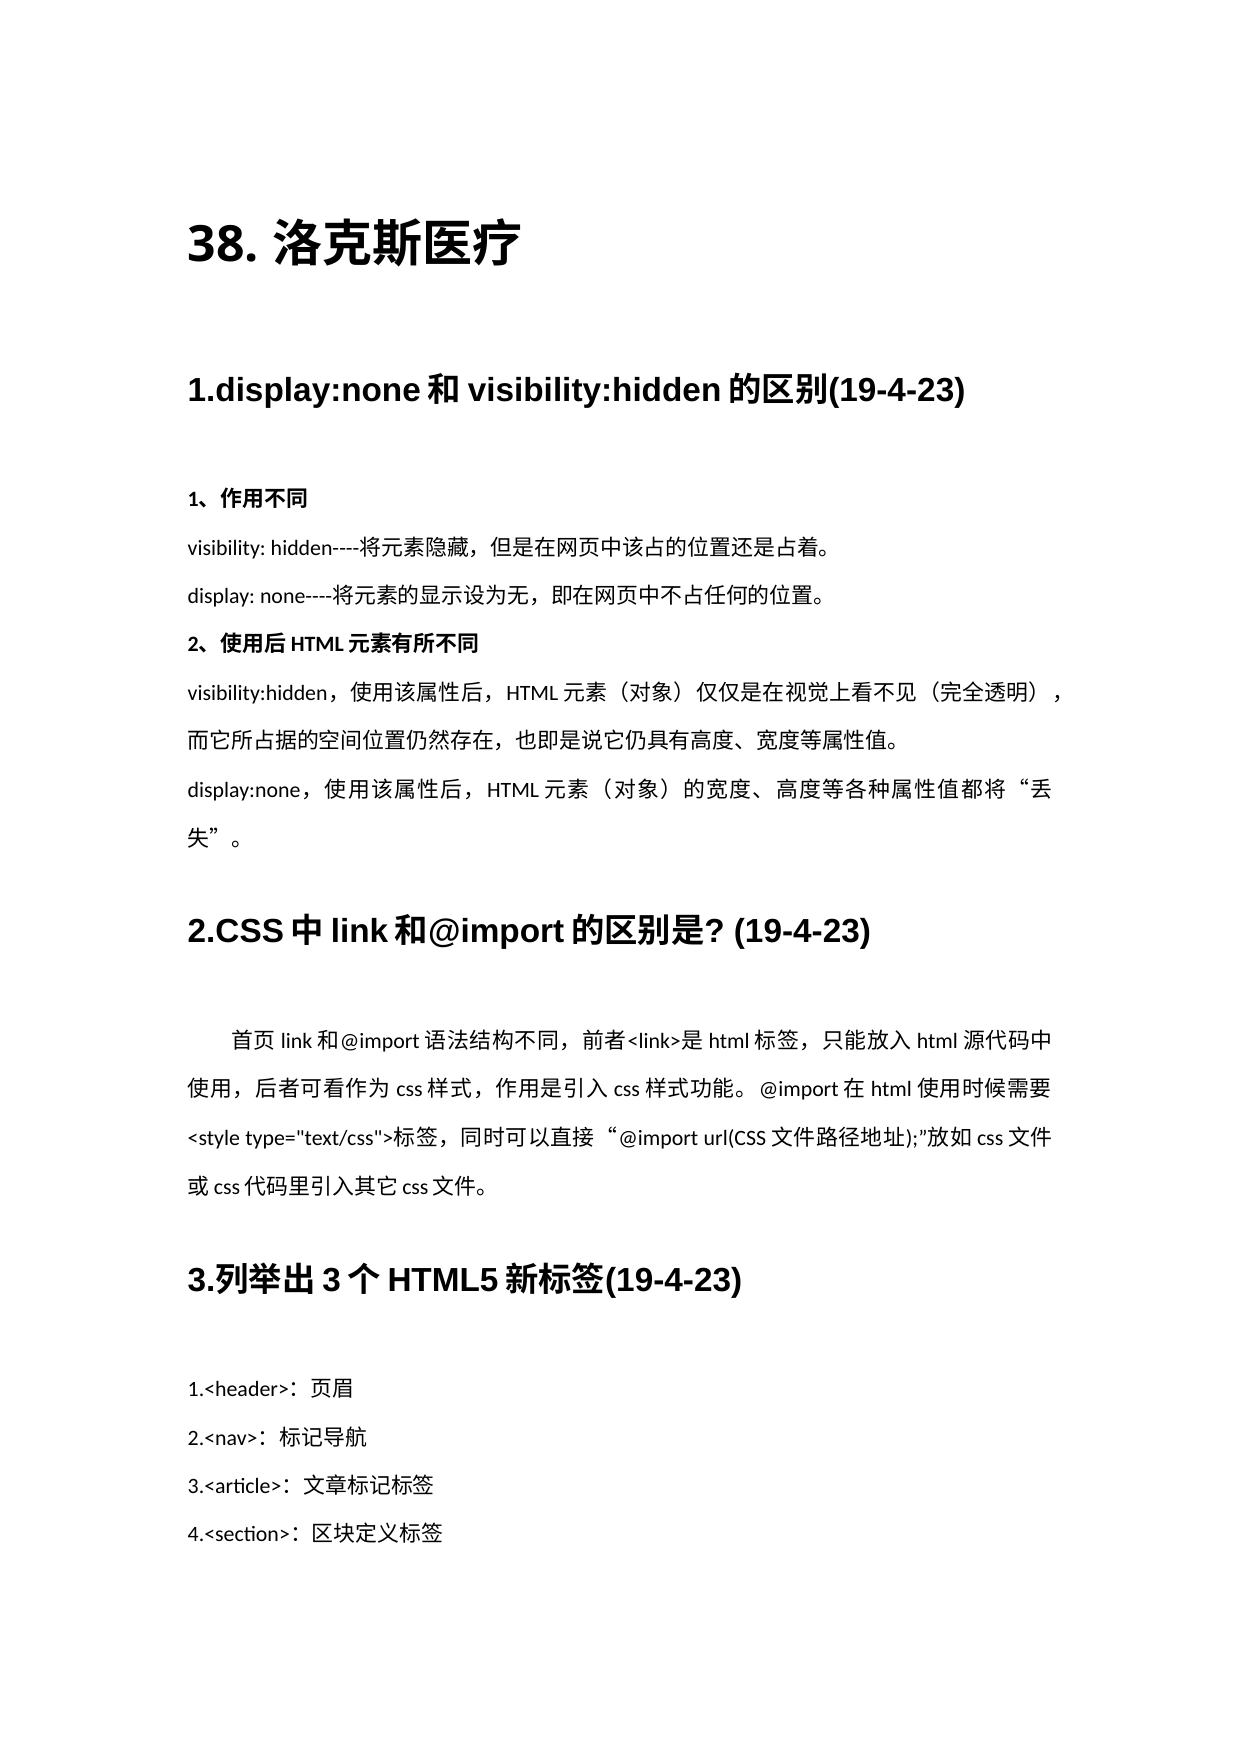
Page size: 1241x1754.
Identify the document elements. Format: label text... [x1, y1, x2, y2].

text 1.<header>：页眉 [187, 1371, 1053, 1403]
text 2、使用后HTML元素有所不同 [187, 626, 1053, 658]
subtitle 3.列举出3个HTML5新标签(19-4-23) [187, 1244, 1053, 1309]
text 1、作用不同 [187, 481, 1053, 513]
text display: none----将元素的显示设为无，即在网页中不占任何的位置。 [187, 578, 1053, 610]
text 4.<section>：区块定义标签 [187, 1516, 1053, 1548]
text 2.<nav>：标记导航 [187, 1419, 1053, 1452]
text display:none，使用该属性后，HTML元素（对象）的宽度、高度等各种属性值都将“丢失”。 [187, 771, 1053, 853]
subtitle 38. 洛克斯医疗 [187, 191, 1053, 289]
text visibility:hidden，使用该属性后，HTML元素（对象）仅仅是在视觉上看不见（完全透明），而它所占据的空间位置仍然存在，也即是说它仍具有高度、宽度等属性值。 [187, 674, 1053, 756]
text 3.<article>：文章标记标签 [187, 1467, 1053, 1500]
subtitle 2.CSS中link和@import的区别是? (19-4-23) [187, 896, 1053, 961]
text visibility: hidden----将元素隐藏，但是在网页中该占的位置还是占着。 [187, 529, 1053, 562]
text 首页link和@import语法结构不同，前者<link>是html标签，只能放入html源代码中使用，后者可看作为css样式，作用是引入css样式功能。@import在html使用时候需要<style type="text/css">标签，同时可以直接“@import url(CSS文件路径地址);”放如css文件或css代码里引入其它css文件。 [187, 1022, 1053, 1201]
subtitle 1.display:none和visibility:hidden的区别(19-4-23) [187, 354, 1053, 419]
